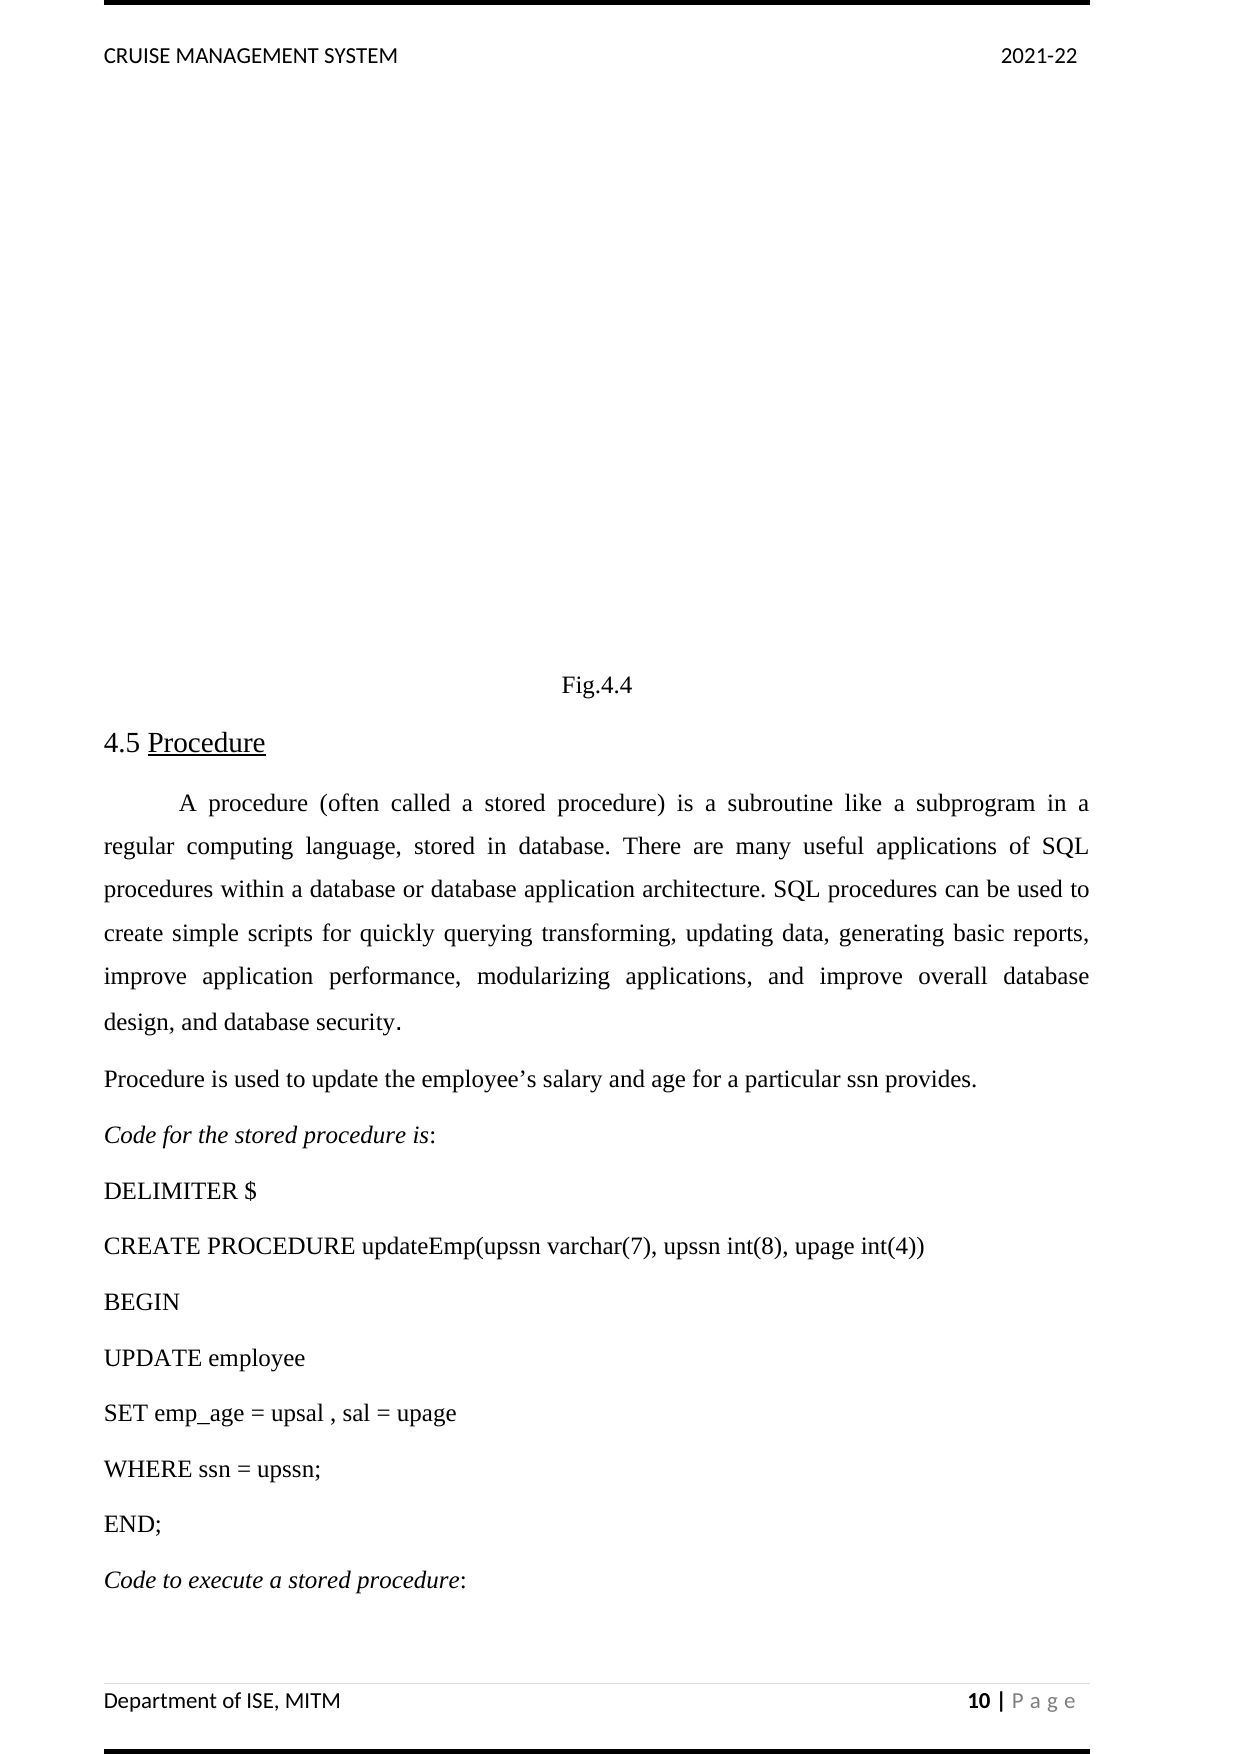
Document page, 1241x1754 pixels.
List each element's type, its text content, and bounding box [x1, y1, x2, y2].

text Code to execute a stored procedure: [103, 1565, 1090, 1594]
text A procedure (often called a stored procedure) is a subroutine like a subprogram in a regular computing language, stored in database. There are many useful applications of SQL procedures within a database or database application architecture. SQL procedures can be used to create simple scripts for quickly querying transforming, updating data, generating basic reports, improve application performance, modularizing applications, and improve overall database design, and database security. [103, 854, 1090, 1036]
text 4.5 Procedure [103, 725, 1090, 759]
text Code for the stored procedure is: [103, 1120, 1090, 1149]
text BEGIN [103, 1287, 1090, 1316]
text Procedure is used to update the employee’s salary and age for a particular ssn provides. [103, 1064, 1090, 1093]
text Fig.4.4 [103, 670, 1090, 698]
text A procedure (often called a stored procedure) is a subroutine like a subprogram in a regular computing language, stored in database. There are many useful applications of SQL procedures within a database or database application architecture. SQL procedures can be used to create simple scripts for quickly querying transforming, updating data, generating basic reports, improve application performance, modularizing applications, and improve overall database design, and database security. [103, 788, 1090, 853]
text WHERE ssn = upssn; [103, 1454, 1090, 1483]
text SET emp_age = upsal , sal = upage [103, 1398, 1090, 1427]
text END; [103, 1509, 1090, 1538]
text CREATE PROCEDURE updateEmp(upssn varchar(7), upssn int(8), upage int(4)) [103, 1231, 1090, 1260]
text UPDATE employee [103, 1343, 1090, 1371]
text DELIMITER $ [103, 1176, 1090, 1204]
